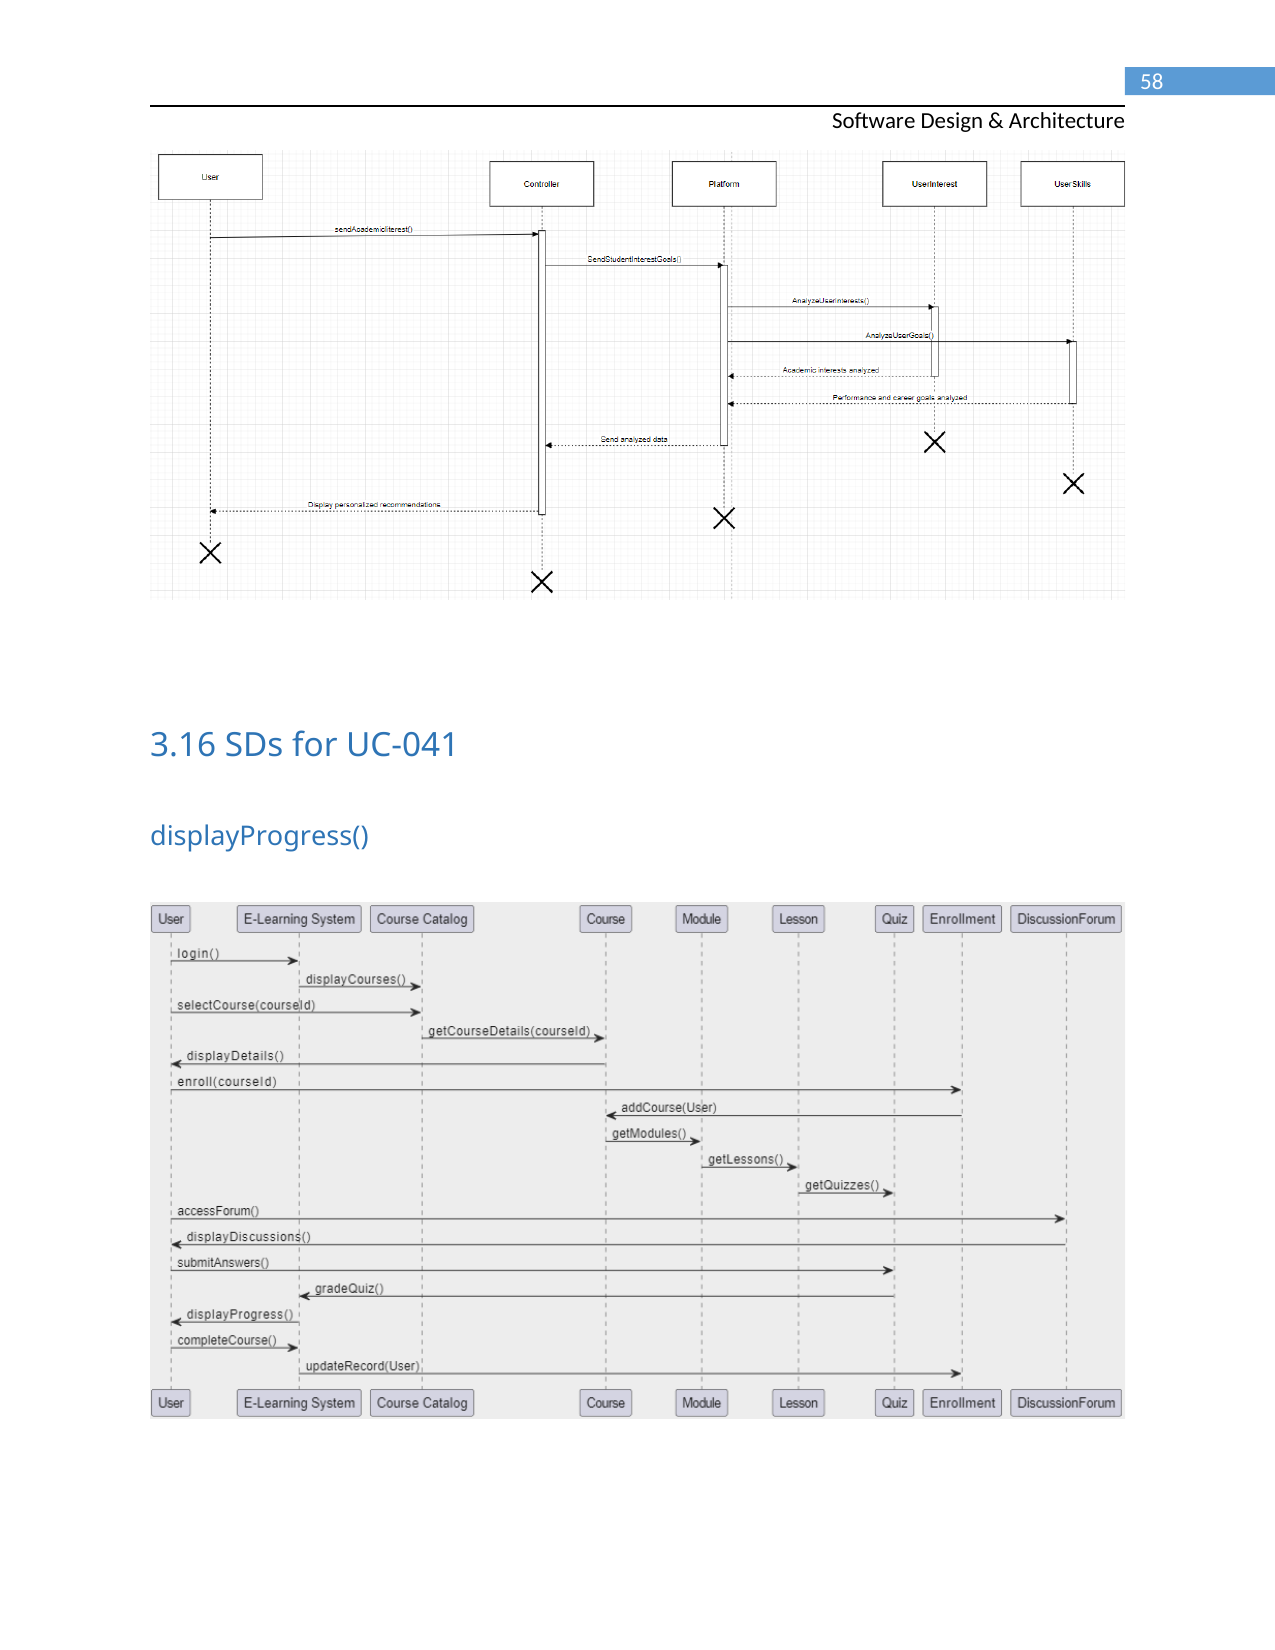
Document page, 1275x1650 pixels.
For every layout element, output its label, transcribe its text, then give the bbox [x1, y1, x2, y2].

subtitle 3.16 SDs for UC-041 [150, 720, 1125, 766]
picture [150, 150, 1125, 600]
picture [150, 902, 1125, 1419]
subtitle displayProgress() [150, 816, 1125, 853]
